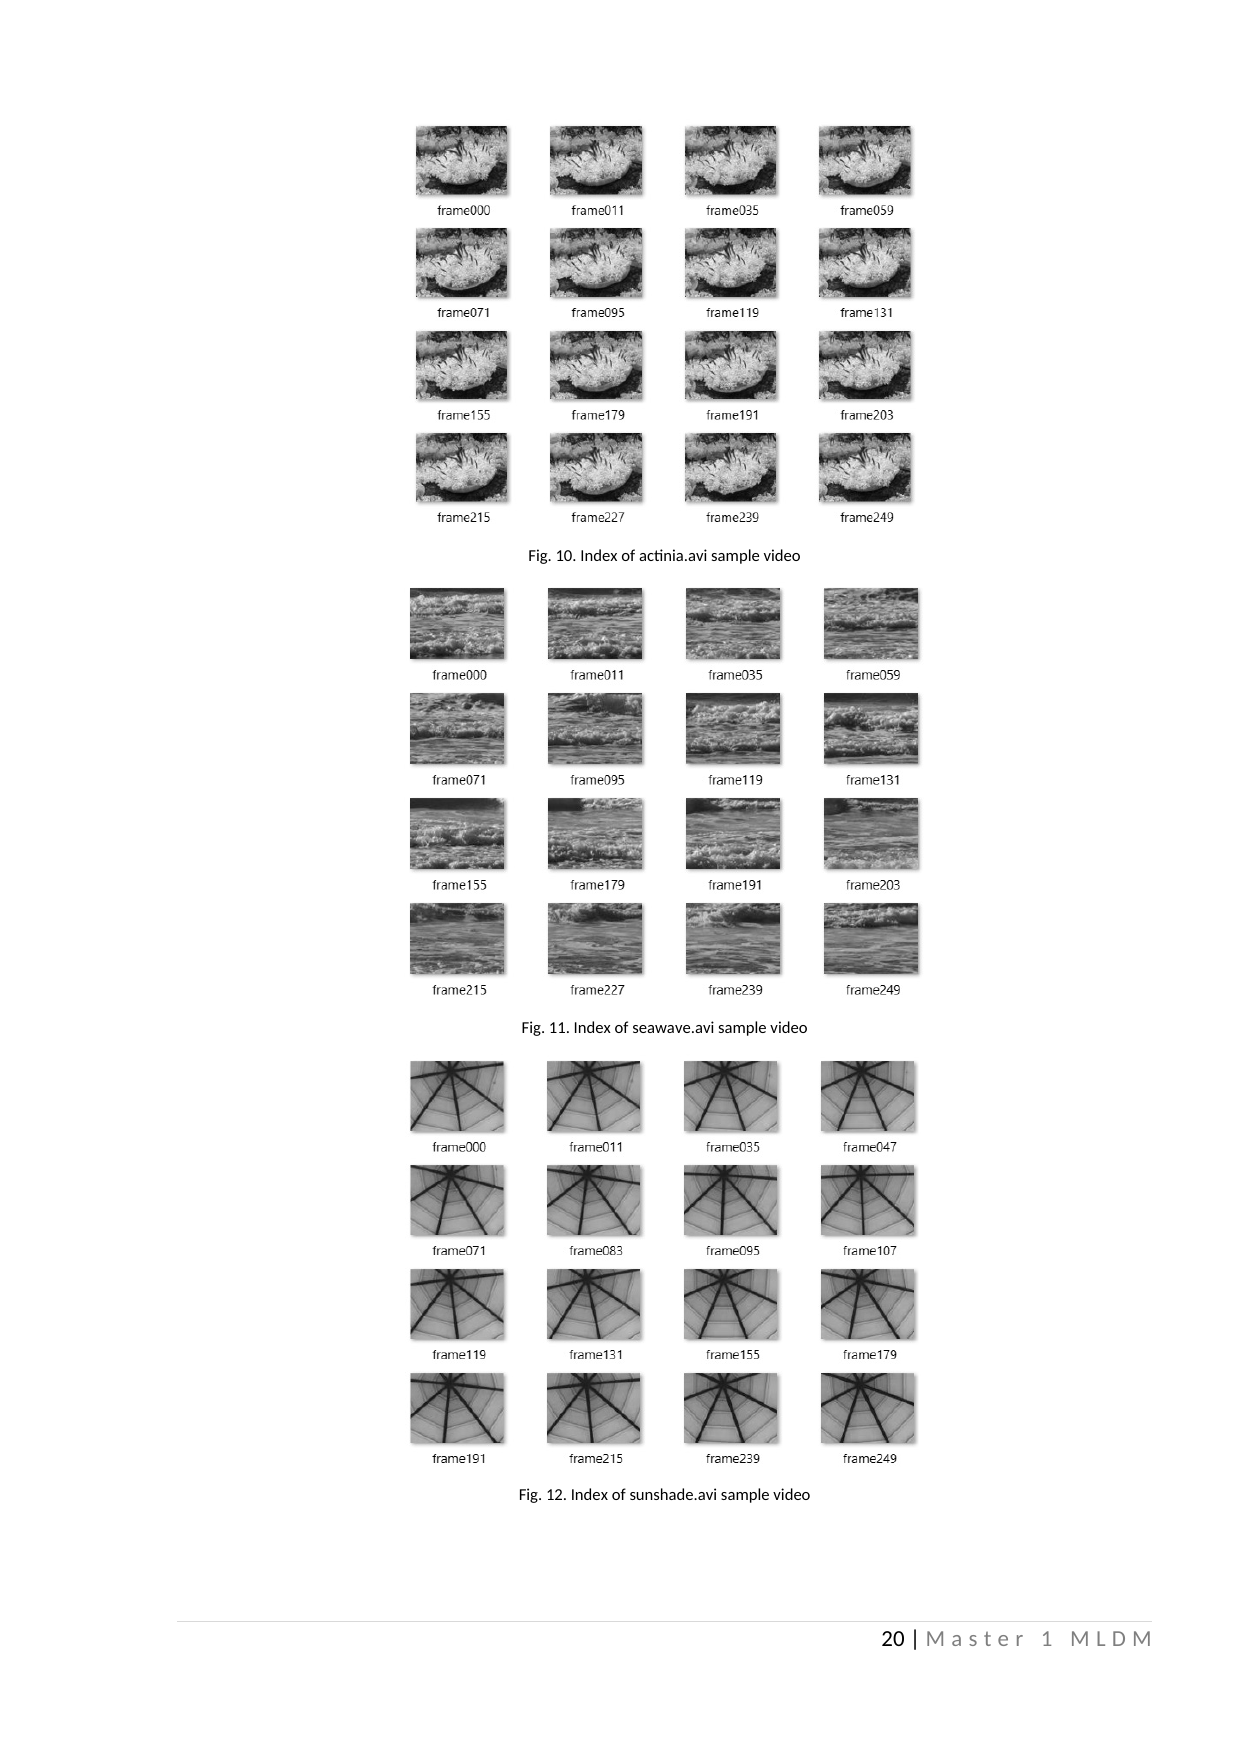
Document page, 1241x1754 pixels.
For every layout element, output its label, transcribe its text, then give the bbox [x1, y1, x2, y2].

text Fig. 12. Index of sunshade.avi sample video [177, 1485, 1152, 1505]
text Fig. 10. Index of actinia.avi sample video [177, 545, 1152, 565]
text Fig. 11. Index of seawave.avi sample video [177, 1018, 1152, 1038]
picture [403, 582, 926, 1001]
picture [404, 1054, 925, 1468]
picture [408, 118, 921, 529]
